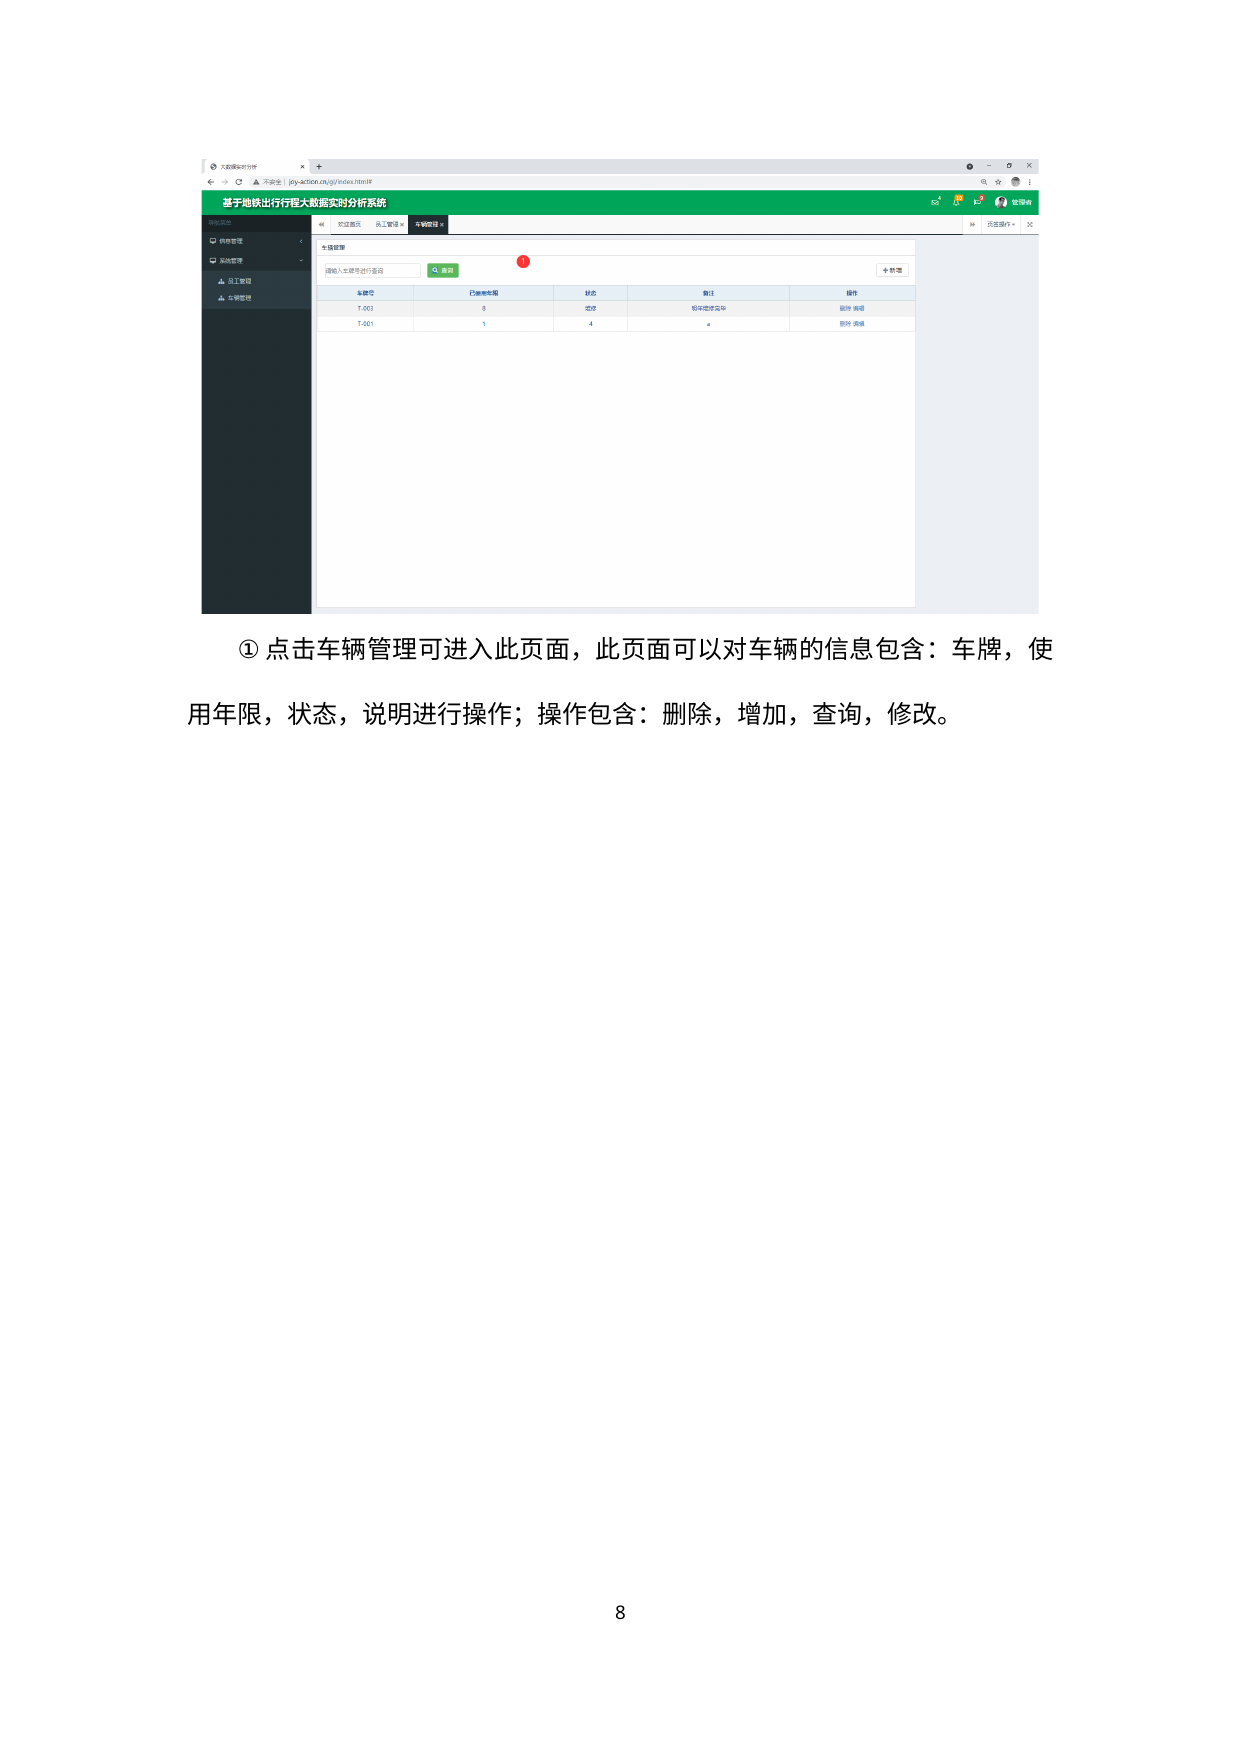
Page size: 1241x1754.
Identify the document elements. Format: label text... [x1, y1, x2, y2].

picture [201, 159, 1039, 614]
text 点击车辆管理可进入此页面，此页面可以对车辆的信息包含：车牌，使用年限，状态，说明进行操作；操作包含：删除，增加，查询，修改。 [187, 615, 1053, 745]
